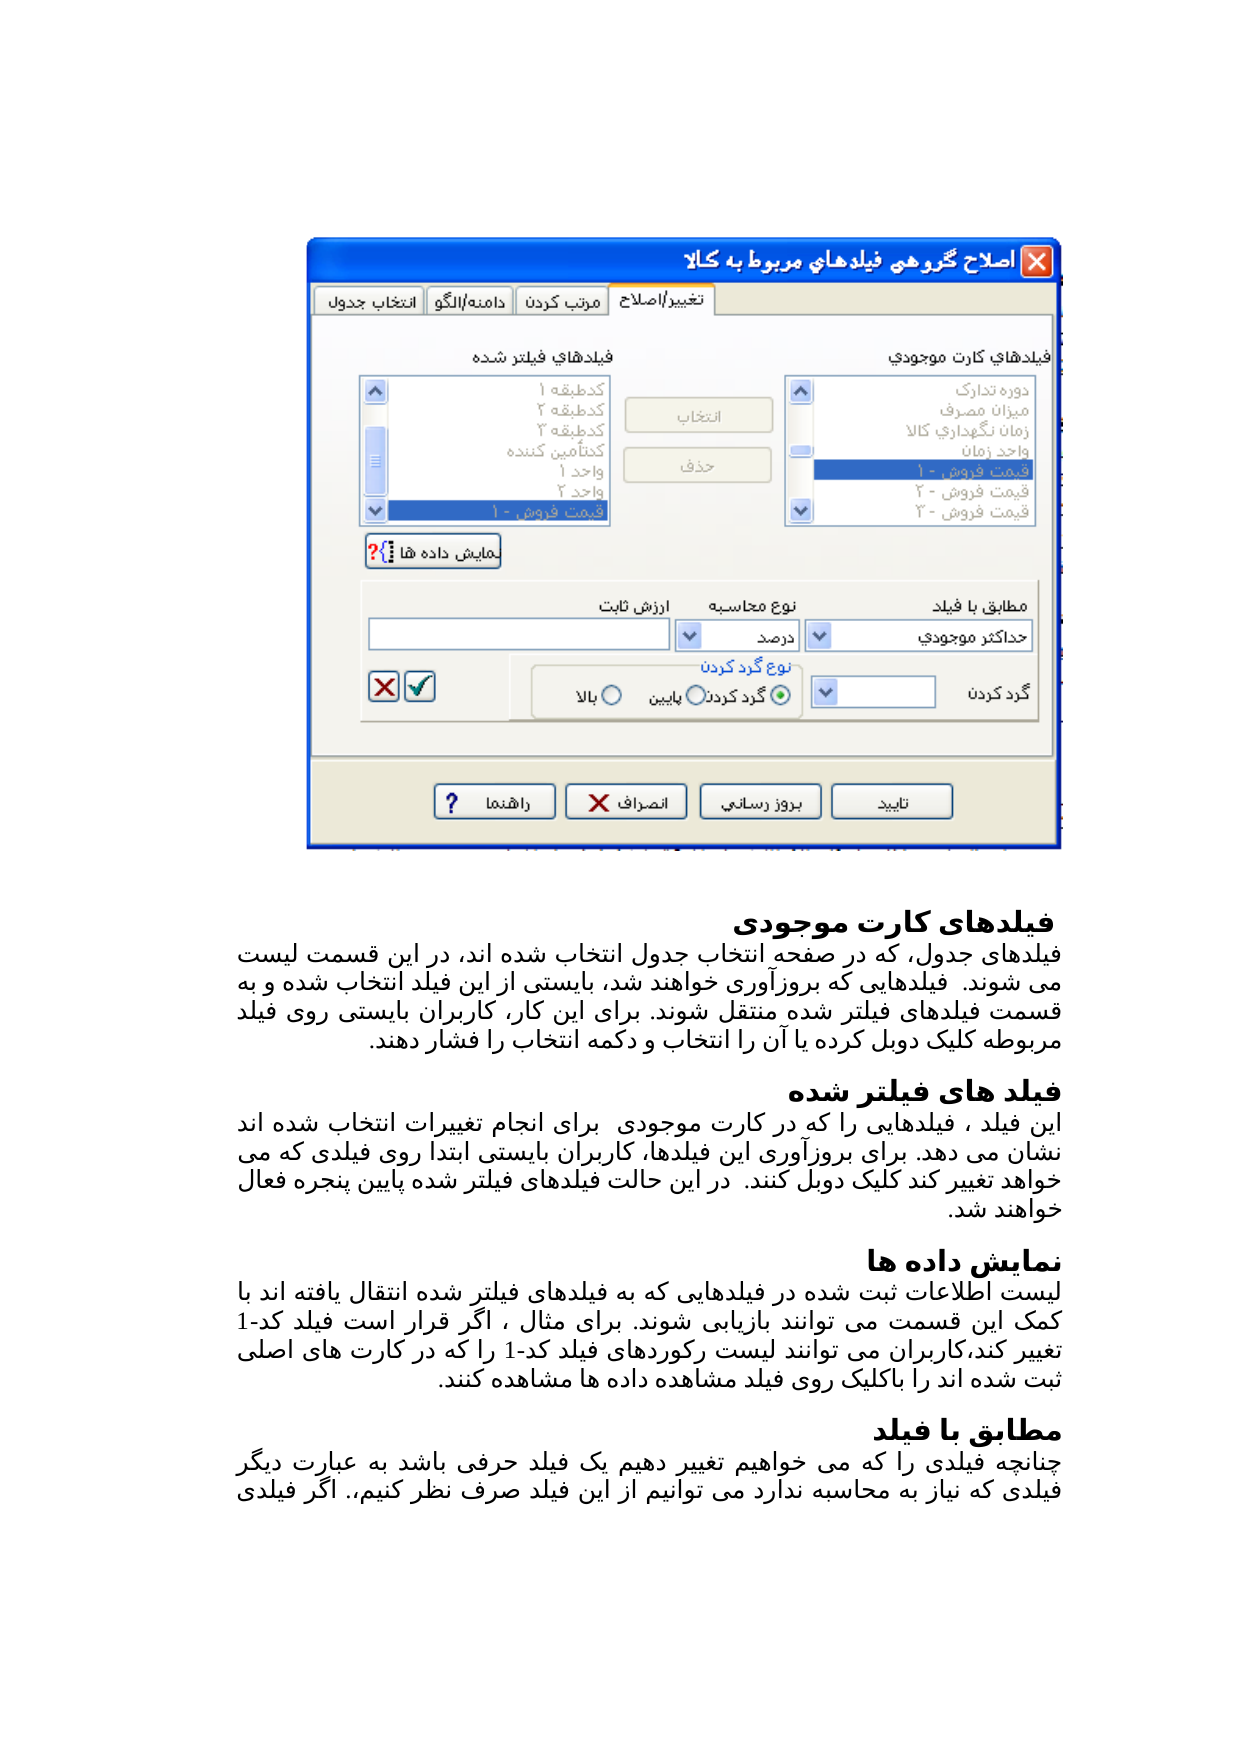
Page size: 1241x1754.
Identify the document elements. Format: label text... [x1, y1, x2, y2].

subtitle فیلدهای کارت موجودی [236, 905, 1063, 939]
text فیلدهای جدول، که در صفحه انتخاب جدول انتخاب شده اند، در این قسمت لیست می شوند. فیلدهایی که بروزآوری خواهند شد، بایستی از این فیلد انتخاب شده و به قسمت فیلدهای فیلتر شده منتقل شوند. برای این کار، کاربران بایستی روی فیلد مربوطه کلیک دوبل کرده یا آن را انتخاب و دکمه انتخاب را فشار دهند. [236, 939, 1063, 1054]
text این فیلد ، فیلدهایی را که در کارت موجودی برای انجام تغییرات انتخاب شده اند نشان می دهد. برای بروزآوری این فیلدها، کاربران بایستی ابتدا روی فیلدی که می خواهد تغییر کند کلیک دوبل کنند. در این حالت فیلدهای فیلتر شده پایین پنجره فعال خواهند شد. [236, 1108, 1063, 1223]
text لیست اطلاعات ثبت شده در فیلدهایی که به فیلدهای فیلتر شده انتقال یافته اند با کمک این قسمت می توانند بازیابی شوند. برای مثال ، اگر قرار است فیلد کد-1 تغییر کند،کاربران می توانند لیست رکوردهای فیلد کد-1 را که در کارت های اصلی ثبت شده اند را باکلیک روی فیلد مشاهده داده ها مشاهده کنند. [236, 1277, 1063, 1392]
subtitle فیلد های فیلتر شده [236, 1074, 1063, 1108]
subtitle نمایش داده ها [236, 1244, 1063, 1277]
subtitle مطابق با فیلد [236, 1413, 1063, 1447]
picture [306, 236, 1063, 851]
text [236, 1447, 1063, 1504]
